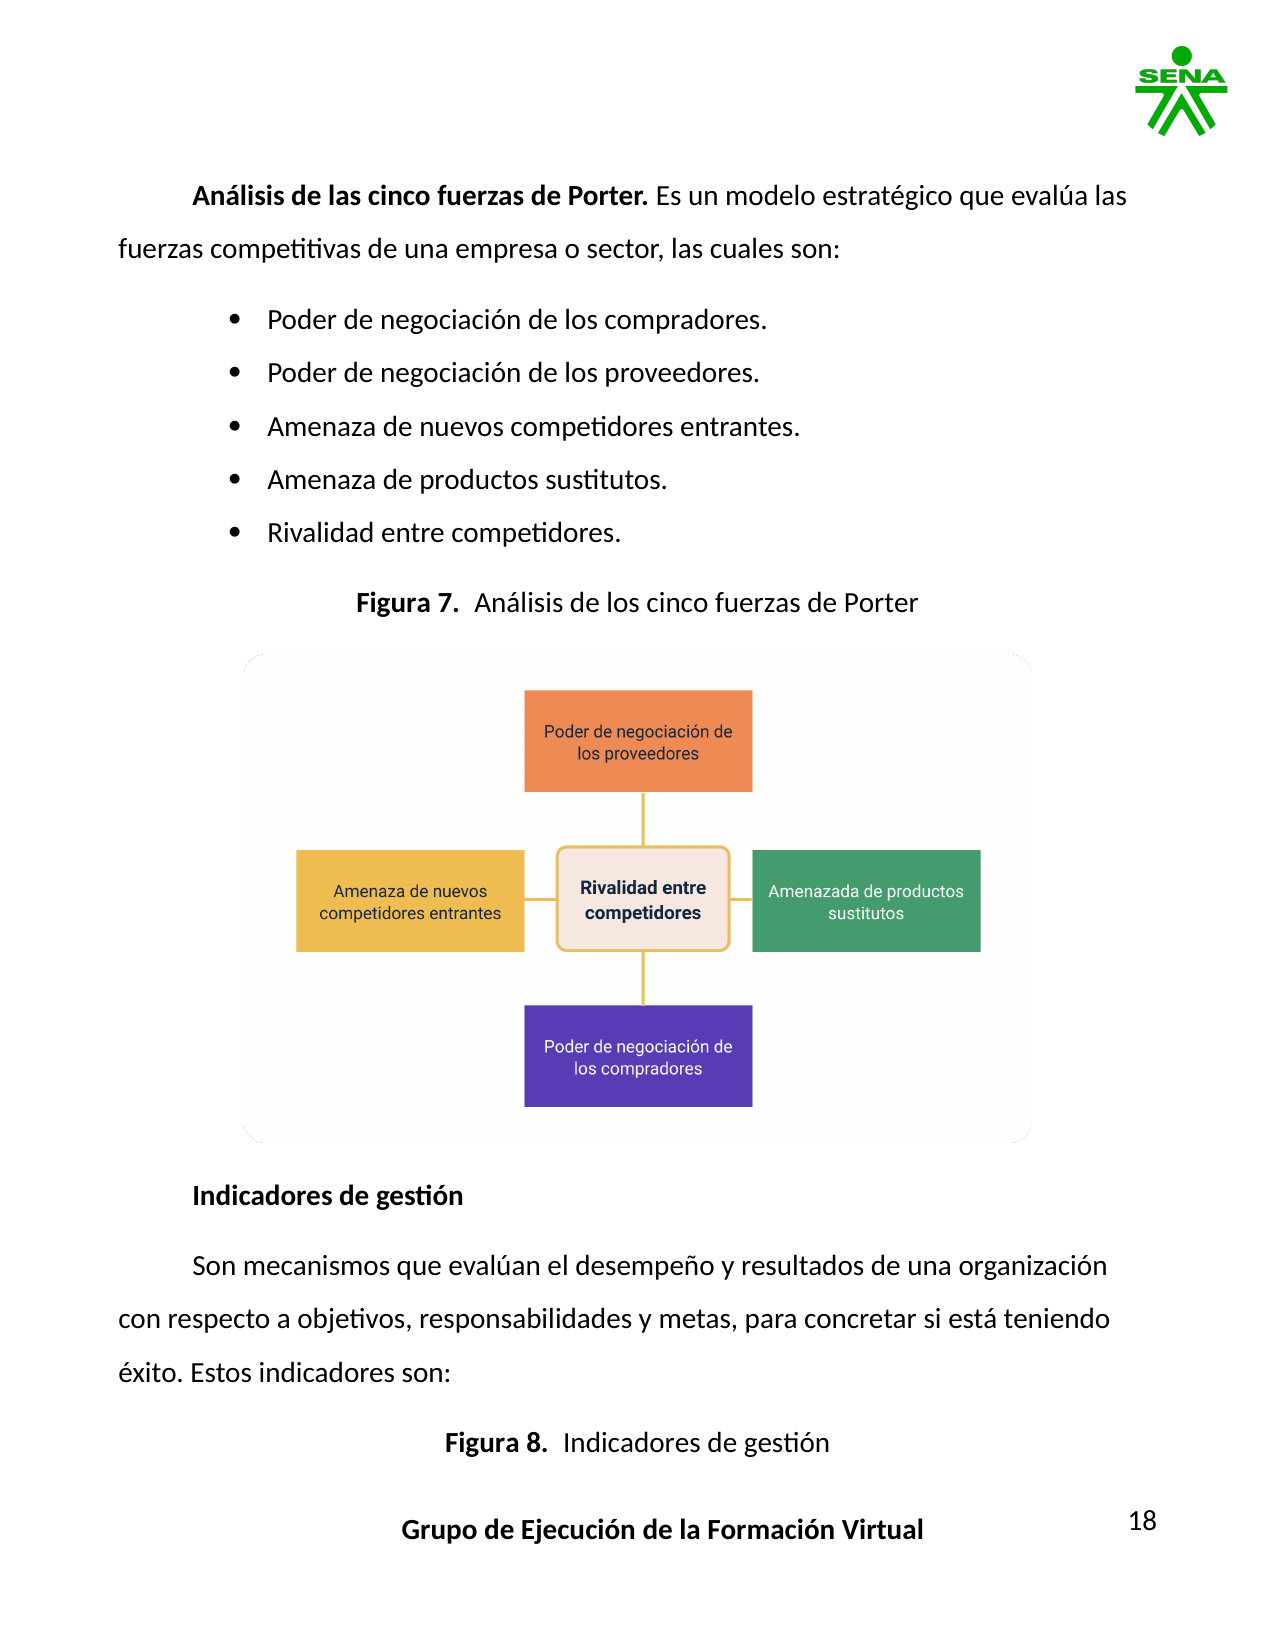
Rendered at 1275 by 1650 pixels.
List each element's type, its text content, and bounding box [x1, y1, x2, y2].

text Análisis de las cinco fuerzas de Porter. Es un modelo estratégico que evalúa las fuerzas competitivas de una empresa o sector, las cuales son: [118, 177, 1157, 266]
list Poder de negociación de los compradores. [229, 301, 1157, 336]
text Indicadores de gestión [118, 1177, 1157, 1212]
list Poder de negociación de los proveedores. [229, 354, 1157, 390]
text Indicadores de gestión [118, 1424, 1157, 1459]
picture [1135, 46, 1228, 136]
list Amenaza de nuevos competidores entrantes. [229, 408, 1157, 443]
text Análisis de los cinco fuerzas de Porter [118, 584, 1157, 620]
picture [243, 654, 1032, 1143]
list Amenaza de productos sustitutos. [229, 461, 1157, 497]
list Rivalidad entre competidores. [229, 514, 1157, 550]
text Son mecanismos que evalúan el desempeño y resultados de una organización con respecto a objetivos, responsabilidades y metas, para concretar si está teniendo éxito. Estos indicadores son: [118, 1247, 1157, 1389]
